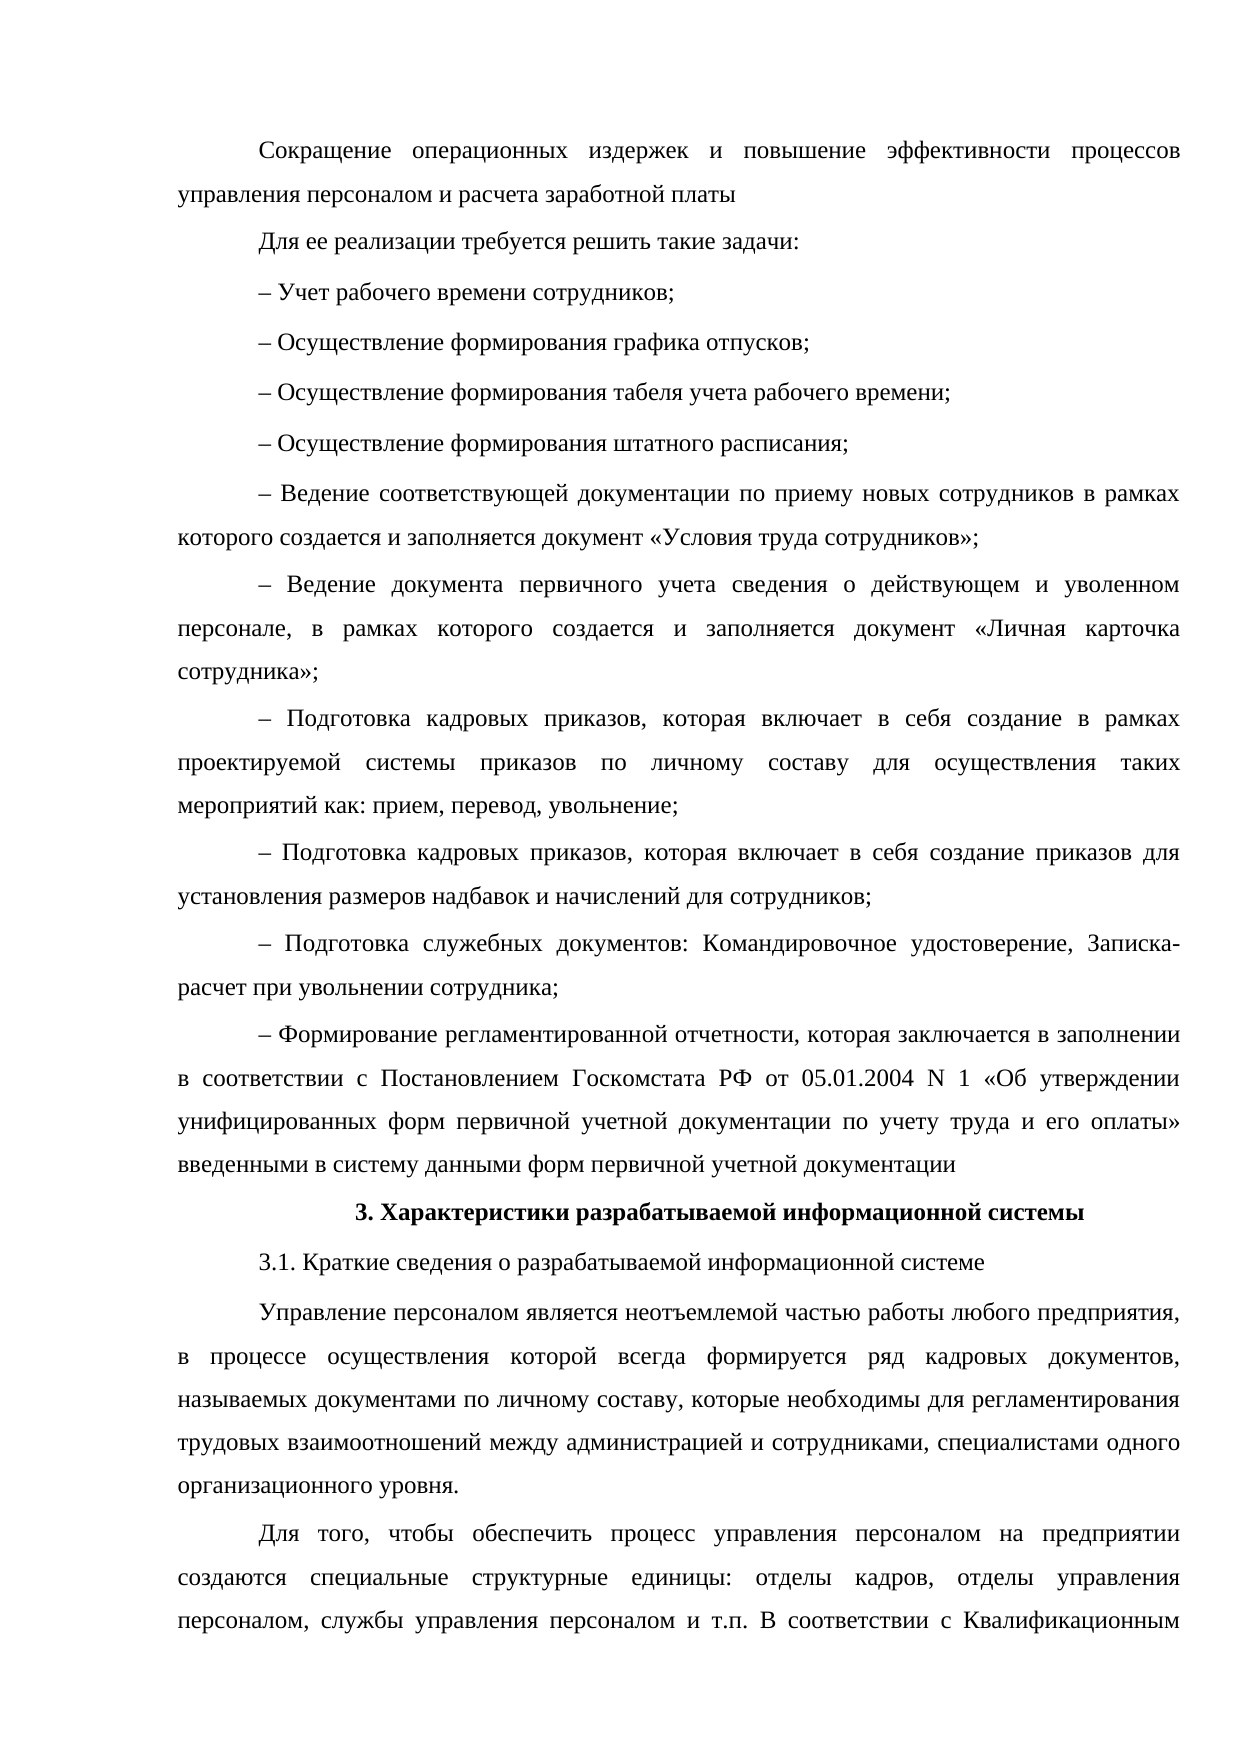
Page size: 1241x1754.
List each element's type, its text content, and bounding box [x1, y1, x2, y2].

text Для ее реализации требуется решить такие задачи: [177, 222, 1181, 256]
text – Учет рабочего времени сотрудников; [177, 273, 1181, 306]
text – Ведение соответствующей документации по приему новых сотрудников в рамках которого создается и заполняется документ «Условия труда сотрудников»; [177, 474, 1181, 551]
text 3. Характеристики разрабатываемой информационной системы [177, 1193, 1181, 1226]
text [177, 1514, 1181, 1633]
text – Осуществление формирования графика отпусков; [177, 323, 1181, 357]
text Управление персоналом является неотъемлемой частью работы любого предприятия, в процессе осуществления которой всегда формируется ряд кадровых документов, называемых документами по личному составу, которые необходимы для регламентирования трудовых взаимоотношений между администрацией и сотрудниками, специалистами одного организационного уровня. [177, 1293, 1181, 1499]
text 3.1. Краткие сведения о разрабатываемой информационной системе [177, 1243, 1181, 1277]
text – Ведение документа первичного учета сведения о действующем и уволенном персонале, в рамках которого создается и заполняется документ «Личная карточка сотрудника»; [177, 565, 1181, 685]
text – Формирование регламентированной отчетности, которая заключается в заполнении в соответствии с Постановлением Госкомстата РФ от 05.01.2004 N 1 «Об утверждении унифицированных форм первичной учетной документации по учету труда и его оплаты» введенными в систему данными форм первичной учетной документации [177, 1015, 1181, 1178]
text – Осуществление формирования штатного расписания; [177, 424, 1181, 457]
text – Осуществление формирования табеля учета рабочего времени; [177, 373, 1181, 407]
text Сокращение операционных издержек и повышение эффективности процессов управления персоналом и расчета заработной платы [177, 131, 1181, 208]
text – Подготовка служебных документов: Командировочное удостоверение, Записка-расчет при увольнении сотрудника; [177, 924, 1181, 1001]
text – Подготовка кадровых приказов, которая включает в себя создание приказов для установления размеров надбавок и начислений для сотрудников; [177, 833, 1181, 910]
text – Подготовка кадровых приказов, которая включает в себя создание в рамках проектируемой системы приказов по личному составу для осуществления таких мероприятий как: прием, перевод, увольнение; [177, 699, 1181, 819]
